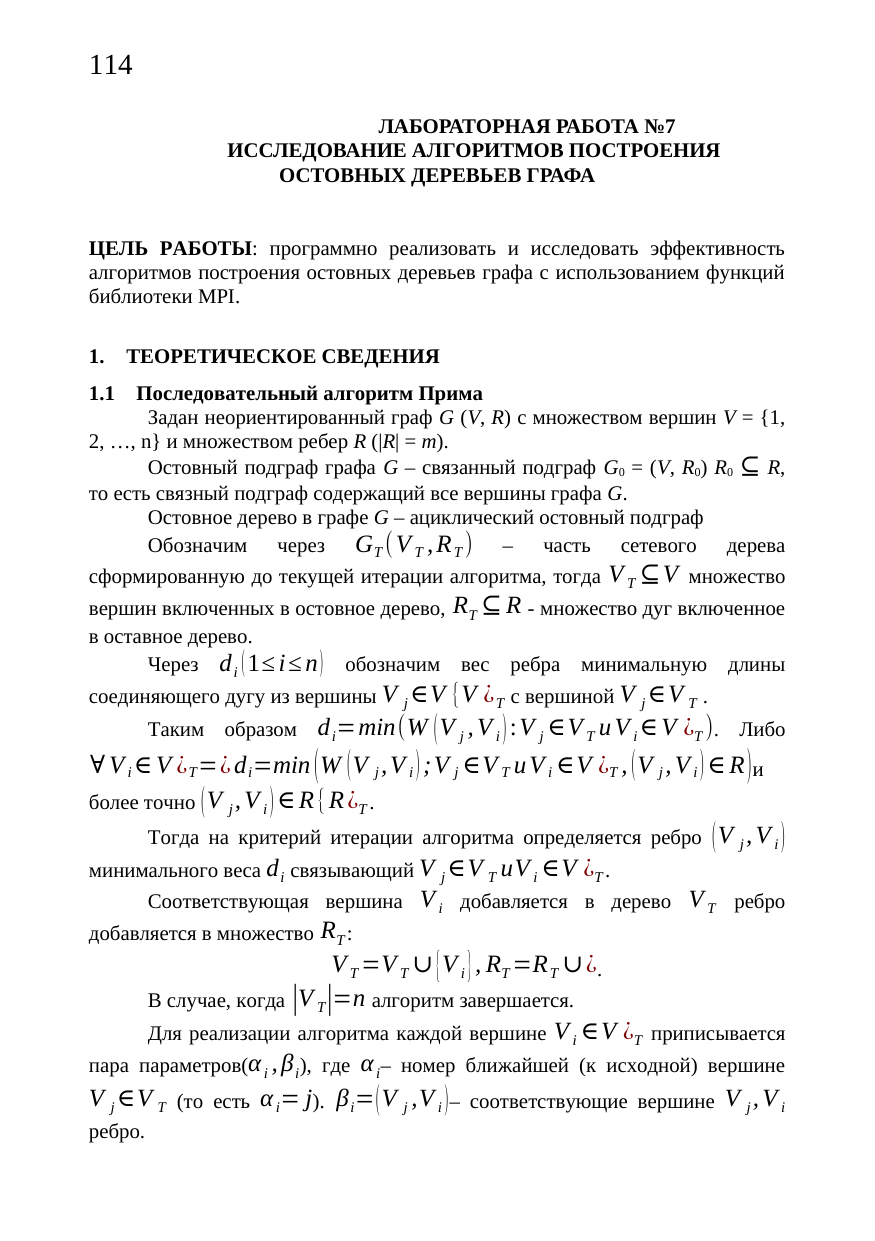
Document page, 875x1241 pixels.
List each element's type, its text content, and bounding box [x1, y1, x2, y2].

text В случае, когда алгоритм завершается. [89, 983, 785, 1018]
subtitle ЛАБОРАТОРНАЯ РАБОТА №7 исследование алгоритмов построения остовных деревьев графа [89, 114, 785, 187]
text Остовный подграф графа G – связанный подграф G0 = (V, R0) R0 R, то есть связный подграф содержащий все вершины графа G. [89, 453, 785, 505]
text Тогда на критерий итерации алгоритма определяется ребро минимального веса связывающий . [89, 820, 785, 886]
subtitle ТЕОРЕТИЧЕСКОЕ СВЕДЕНИЯ [89, 344, 785, 368]
text Для реализации алгоритма каждой вершине приписывается пара параметров(), где – номер ближайшей (к исходной) вершине (то есть ). – соответствующие вершине ребро. [89, 1018, 785, 1143]
text Через обозначим вес ребра минимальную длины соединяющего дугу из вершины с вершиной . [89, 648, 785, 712]
text Соответствующая вершина добавляется в дерево ребро добавляется в множество : [89, 886, 785, 948]
text Задан неориентированный граф G (V, R) с множеством вершин V = {1, 2, …, n} и множеством ребер R (|R| = m). [89, 405, 785, 453]
text Таким образом . Либо и более точно . [89, 712, 785, 820]
text Остовное дерево в графе G – ациклический остовный подграф [89, 505, 785, 529]
text Обозначим через – часть сетевого дерева сформированную до текущей итерации алгоритма, тогда множество вершин включенных в остовное дерево, - множество дуг включенное в оставное дерево. [89, 529, 785, 648]
text . [89, 948, 785, 983]
subtitle Последовательный алгоритм Прима [89, 381, 785, 405]
list ЦЕЛЬ РАБОТЫ: программно реализовать и исследовать эффективность алгоритмов построения остовных деревьев графа с использованием функций библиотеки MPI. [89, 236, 785, 308]
